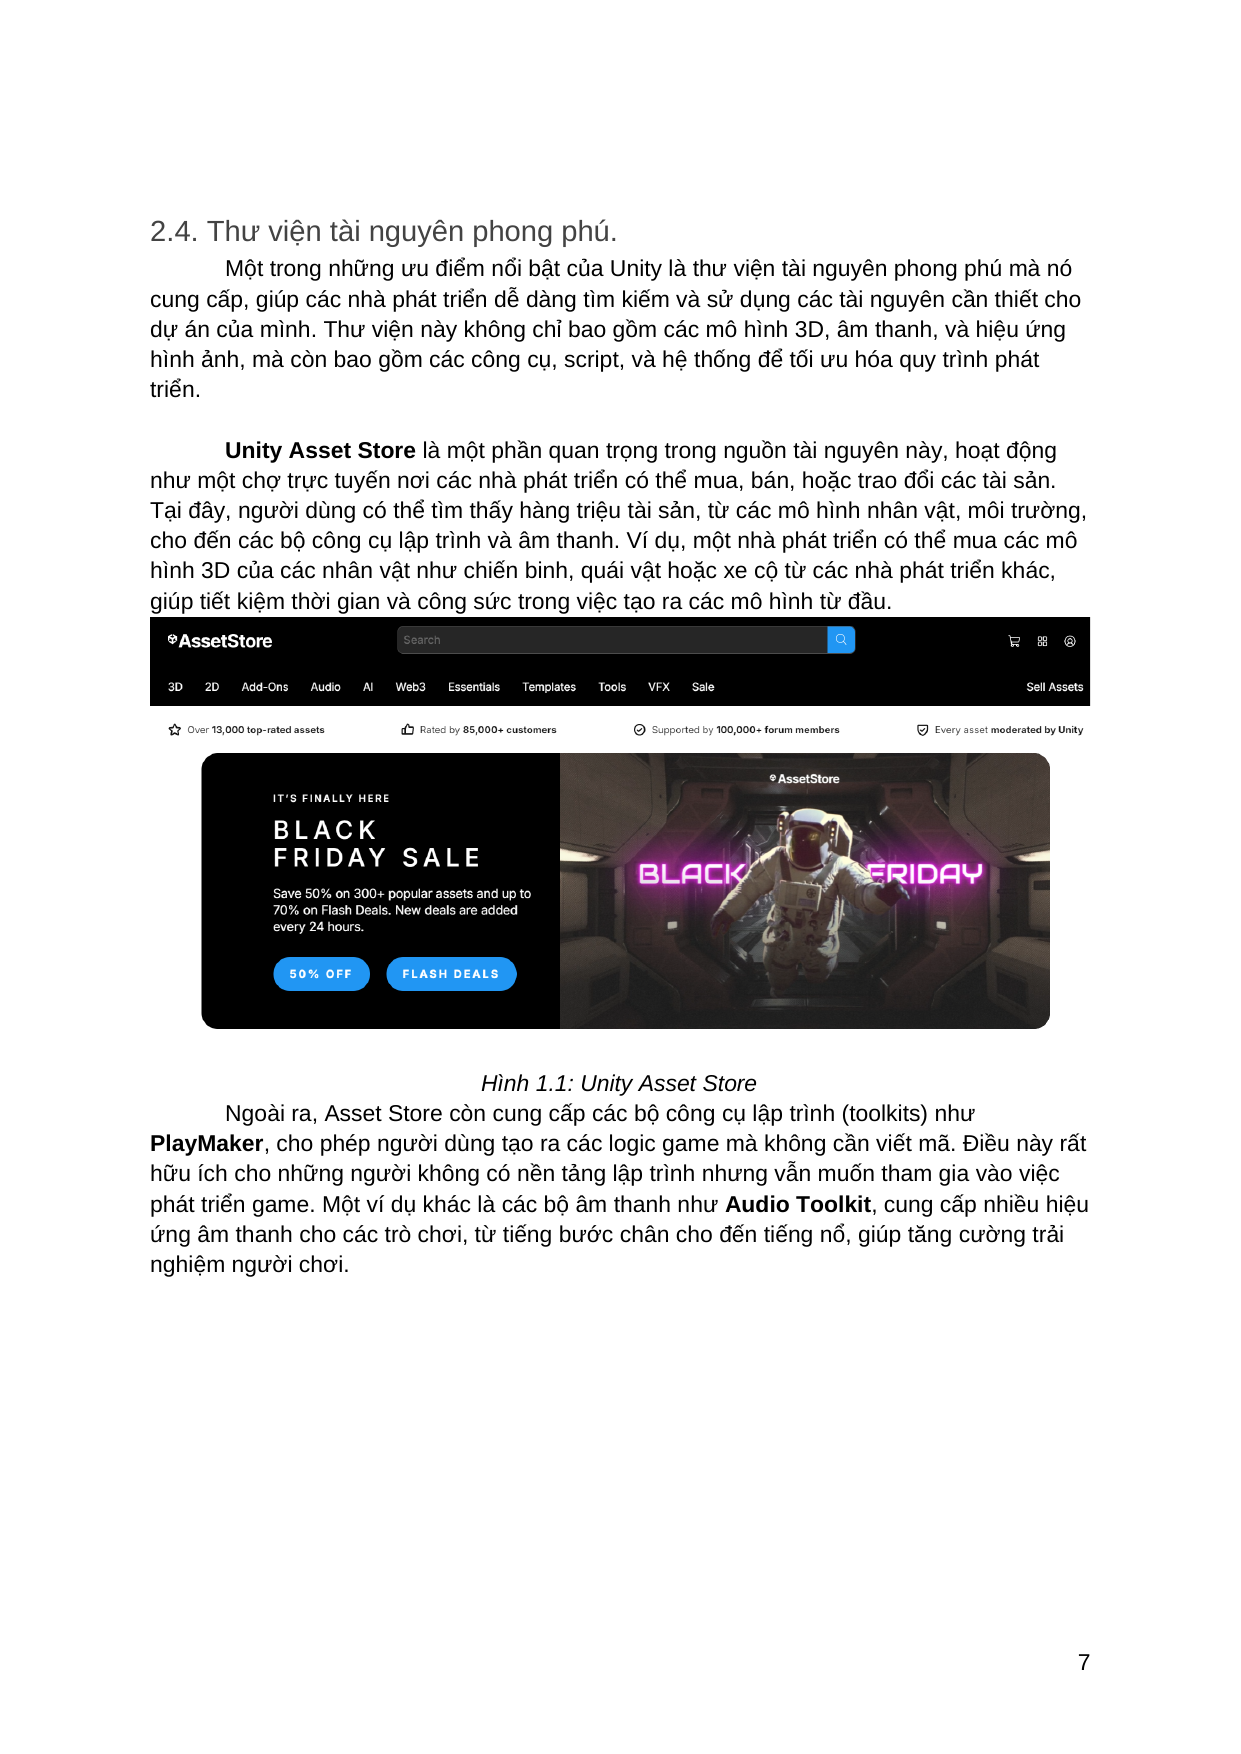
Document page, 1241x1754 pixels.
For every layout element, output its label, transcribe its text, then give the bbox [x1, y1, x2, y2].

text Ngoài ra, Asset Store còn cung cấp các bộ công cụ lập trình (toolkits) như PlayMaker, cho phép người dùng tạo ra các logic game mà không cần viết mã. Điều này rất hữu ích cho những người không có nền tảng lập trình nhưng vẫn muốn tham gia vào việc phát triển game. Một ví dụ khác là các bộ âm thanh như Audio Toolkit, cung cấp nhiều hiệu ứng âm thanh cho các trò chơi, từ tiếng bước chân cho đến tiếng nổ, giúp tăng cường trải nghiệm người chơi. [150, 1100, 1090, 1277]
text Unity Asset Store là một phần quan trọng trong nguồn tài nguyên này, hoạt động như một chợ trực tuyến nơi các nhà phát triển có thể mua, bán, hoặc trao đổi các tài sản. Tại đây, người dùng có thể tìm thấy hàng triệu tài sản, từ các mô hình nhân vật, môi trường, cho đến các bộ công cụ lập trình và âm thanh. Ví dụ, một nhà phát triển có thể mua các mô hình 3D của các nhân vật như chiến binh, quái vật hoặc xe cộ từ các nhà phát triển khác, giúp tiết kiệm thời gian và công sức trong việc tạo ra các mô hình từ đầu. [150, 437, 1090, 614]
subtitle Hình 1.1: Unity Asset Store [150, 1066, 1090, 1096]
text Một trong những ưu điểm nổi bật của Unity là thư viện tài nguyên phong phú mà nó cung cấp, giúp các nhà phát triển dễ dàng tìm kiếm và sử dụng các tài nguyên cần thiết cho dự án của mình. Thư viện này không chỉ bao gồm các mô hình 3D, âm thanh, và hiệu ứng hình ảnh, mà còn bao gồm các công cụ, script, và hệ thống để tối ưu hóa quy trình phát triển. [150, 255, 1090, 403]
picture [150, 617, 1091, 1066]
subtitle 2.4. Thư viện tài nguyên phong phú. [150, 213, 1090, 247]
